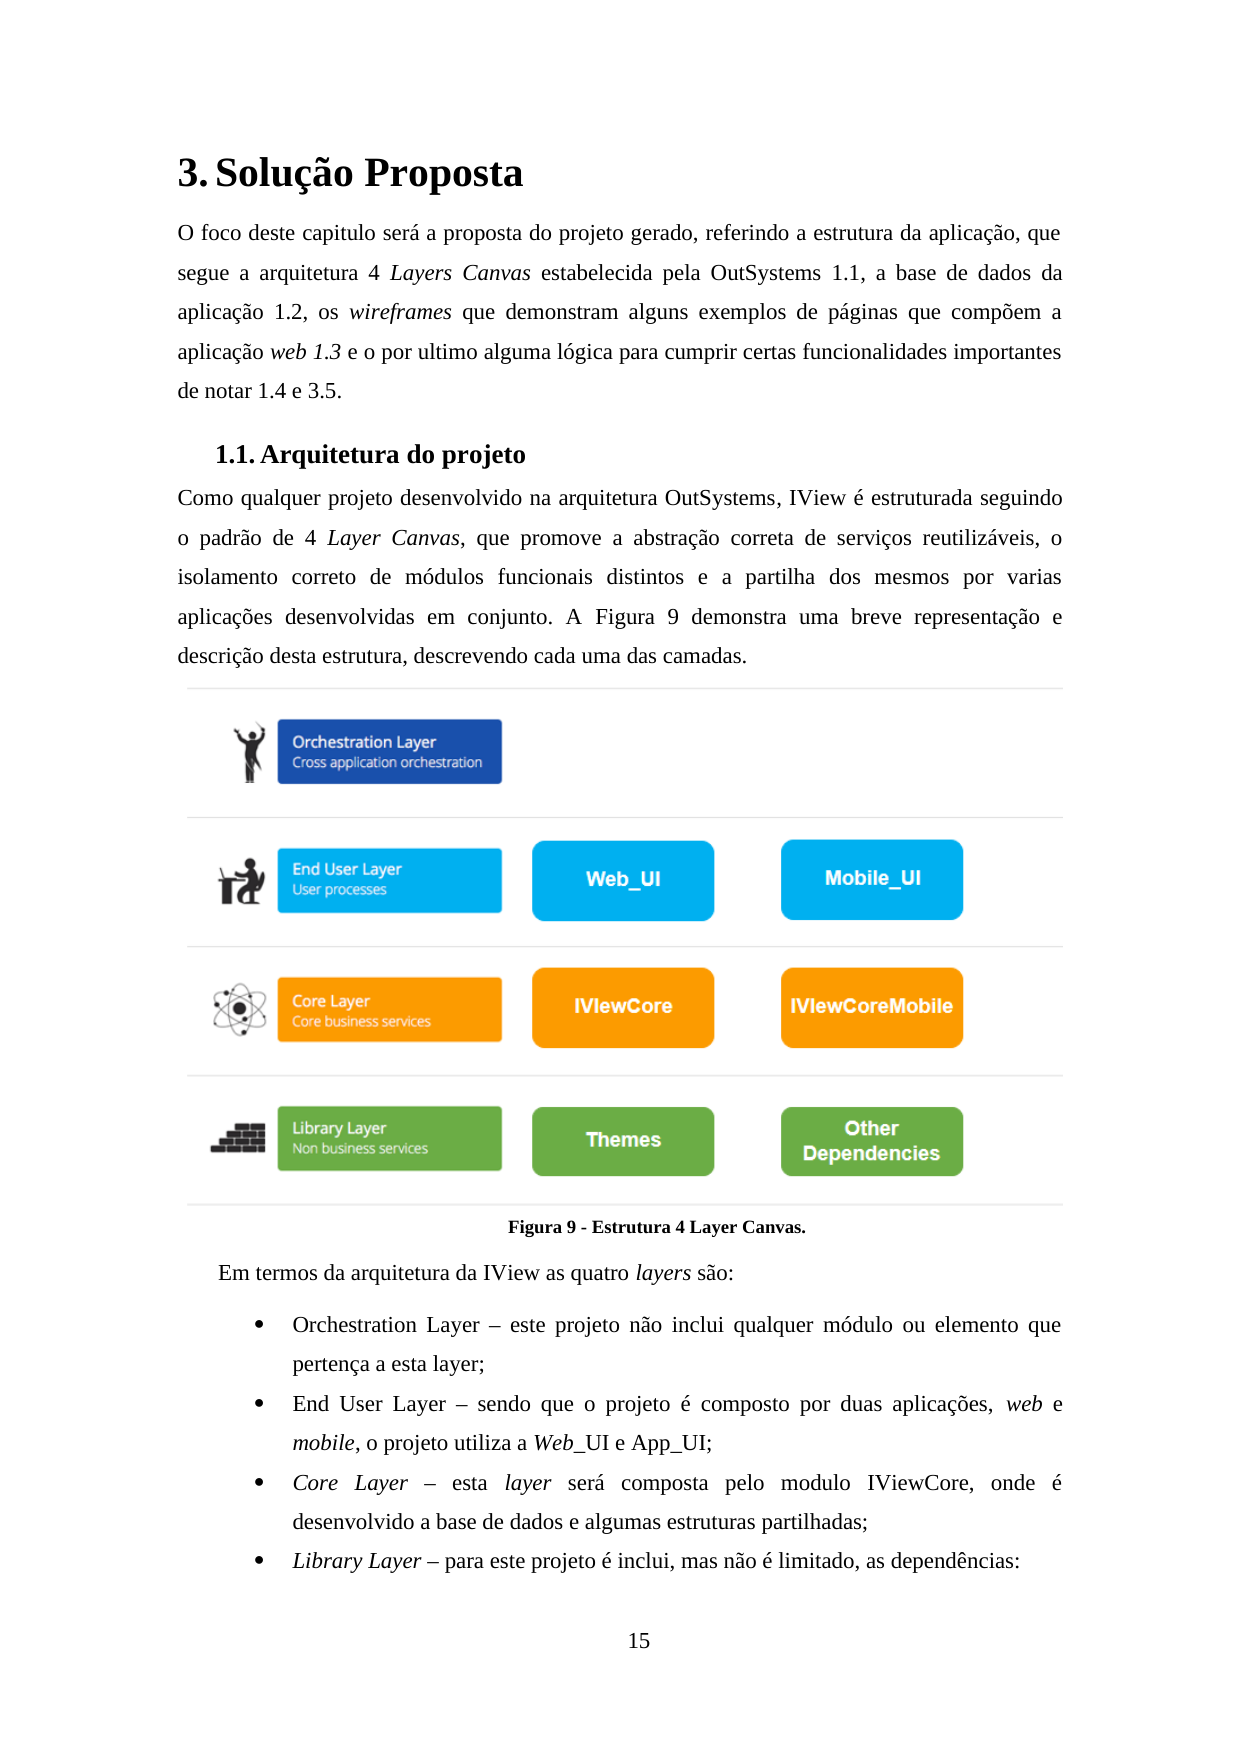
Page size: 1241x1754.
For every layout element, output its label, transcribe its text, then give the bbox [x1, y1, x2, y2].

text Como qualquer projeto desenvolvido na arquitetura OutSystems, IView é estruturada seguindo o padrão de 4 Layer Canvas, que promove a abstração correta de serviços reutilizáveis, o isolamento correto de módulos funcionais distintos e a partilha dos mesmos por varias aplicações desenvolvidas em conjunto. A Figura 8 demonstra uma breve representação e descrição desta estrutura, descrevendo cada uma das camadas. [177, 484, 1063, 669]
text O foco deste capitulo será a proposta do projeto gerado, referindo a estrutura da aplicação, que segue a arquitetura 4 Layers Canvas estabelecida pela OutSystems 3.1, a base de dados da aplicação 3.2, os wireframes que demonstram alguns exemplos de páginas que compõem a aplicação web 3.3 e o por ultimo alguma lógica para cumprir certas funcionalidades importantes de notar 3.4 e 3.5. [177, 219, 1063, 404]
list Orchestration Layer – este projeto não inclui qualquer módulo ou elemento que pertença a esta layer; [255, 1311, 1063, 1376]
subtitle Arquitetura do projeto [215, 438, 1063, 469]
picture [177, 681, 1063, 1217]
subtitle Solução Proposta [177, 148, 1063, 196]
text Figura 9 - Estrutura 4 Layer Canvas. [177, 1217, 1063, 1238]
text Em termos da arquitetura da IView as quatro layers são: [177, 1259, 1063, 1285]
list Library Layer – para este projeto é inclui, mas não é limitado, as dependências: [255, 1547, 1063, 1574]
list End User Layer – sendo que o projeto é composto por duas aplicações, web e mobile, o projeto utiliza a Web_UI e App_UI; [255, 1389, 1063, 1455]
list Core Layer – esta layer será composta pelo modulo IViewCore, onde é desenvolvido a base de dados e algumas estruturas partilhadas; [255, 1468, 1063, 1534]
